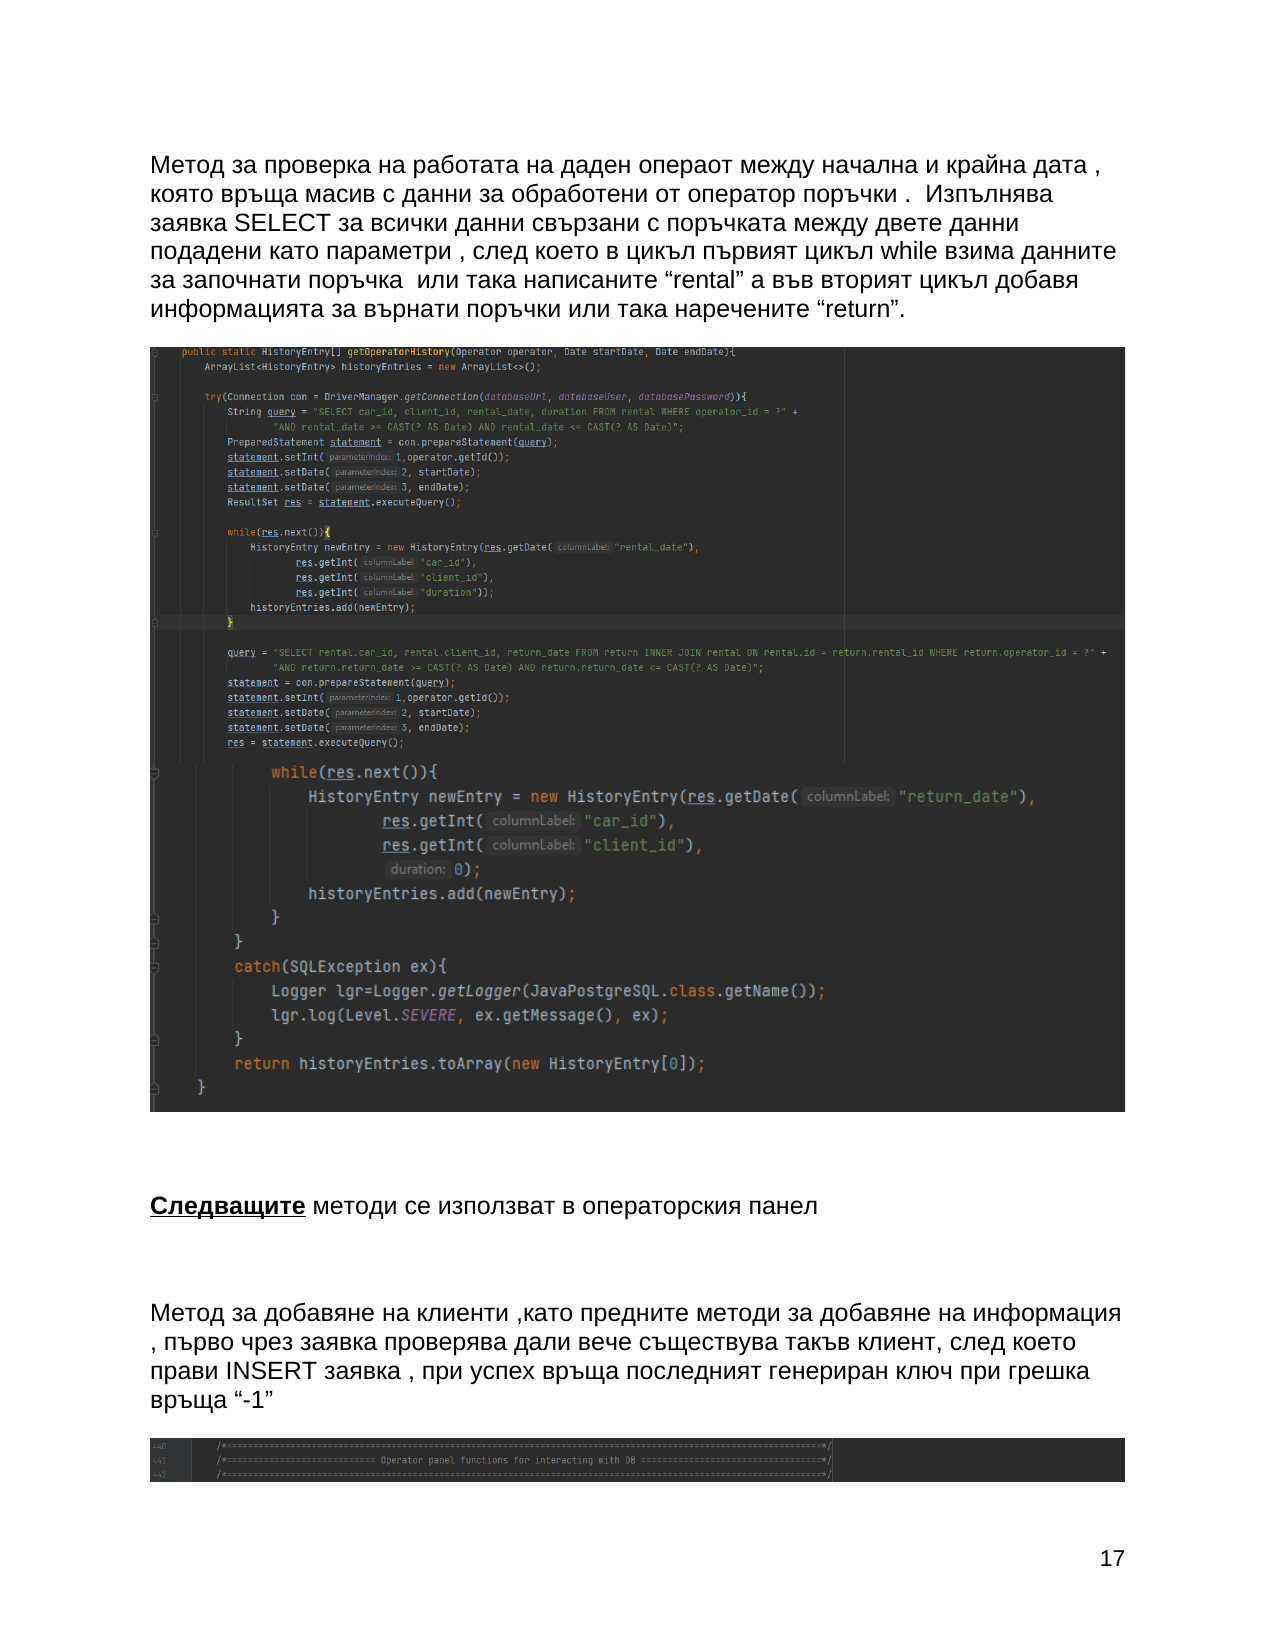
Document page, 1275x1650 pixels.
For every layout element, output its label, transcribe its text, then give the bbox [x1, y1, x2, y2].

text Следващите методи се използват в операторския панел [150, 1191, 1125, 1219]
picture [150, 347, 1125, 1112]
picture [150, 1438, 1125, 1482]
text Метод за проверка на работата на даден операот между начална и крайна дата , която връща масив с данни за обработени от оператор поръчки . Изпълнява заявка SELECT за всички данни свързани с поръчката между двете данни подадени като параметри , след което в цикъл първият цикъл while взима данните за започнати поръчка или така написаните “rental” а във вторият цикъл добавя информацията за върнати поръчки или така наречените “return”. [150, 150, 1125, 322]
text Метод за добавяне на клиенти ,като предните методи за добавяне на информация , първо чрез заявка проверява дали вече съществува такъв клиент, след което прави INSERT заявка , при успех връща последният генериран ключ при грешка връща “-1” [150, 1298, 1125, 1413]
